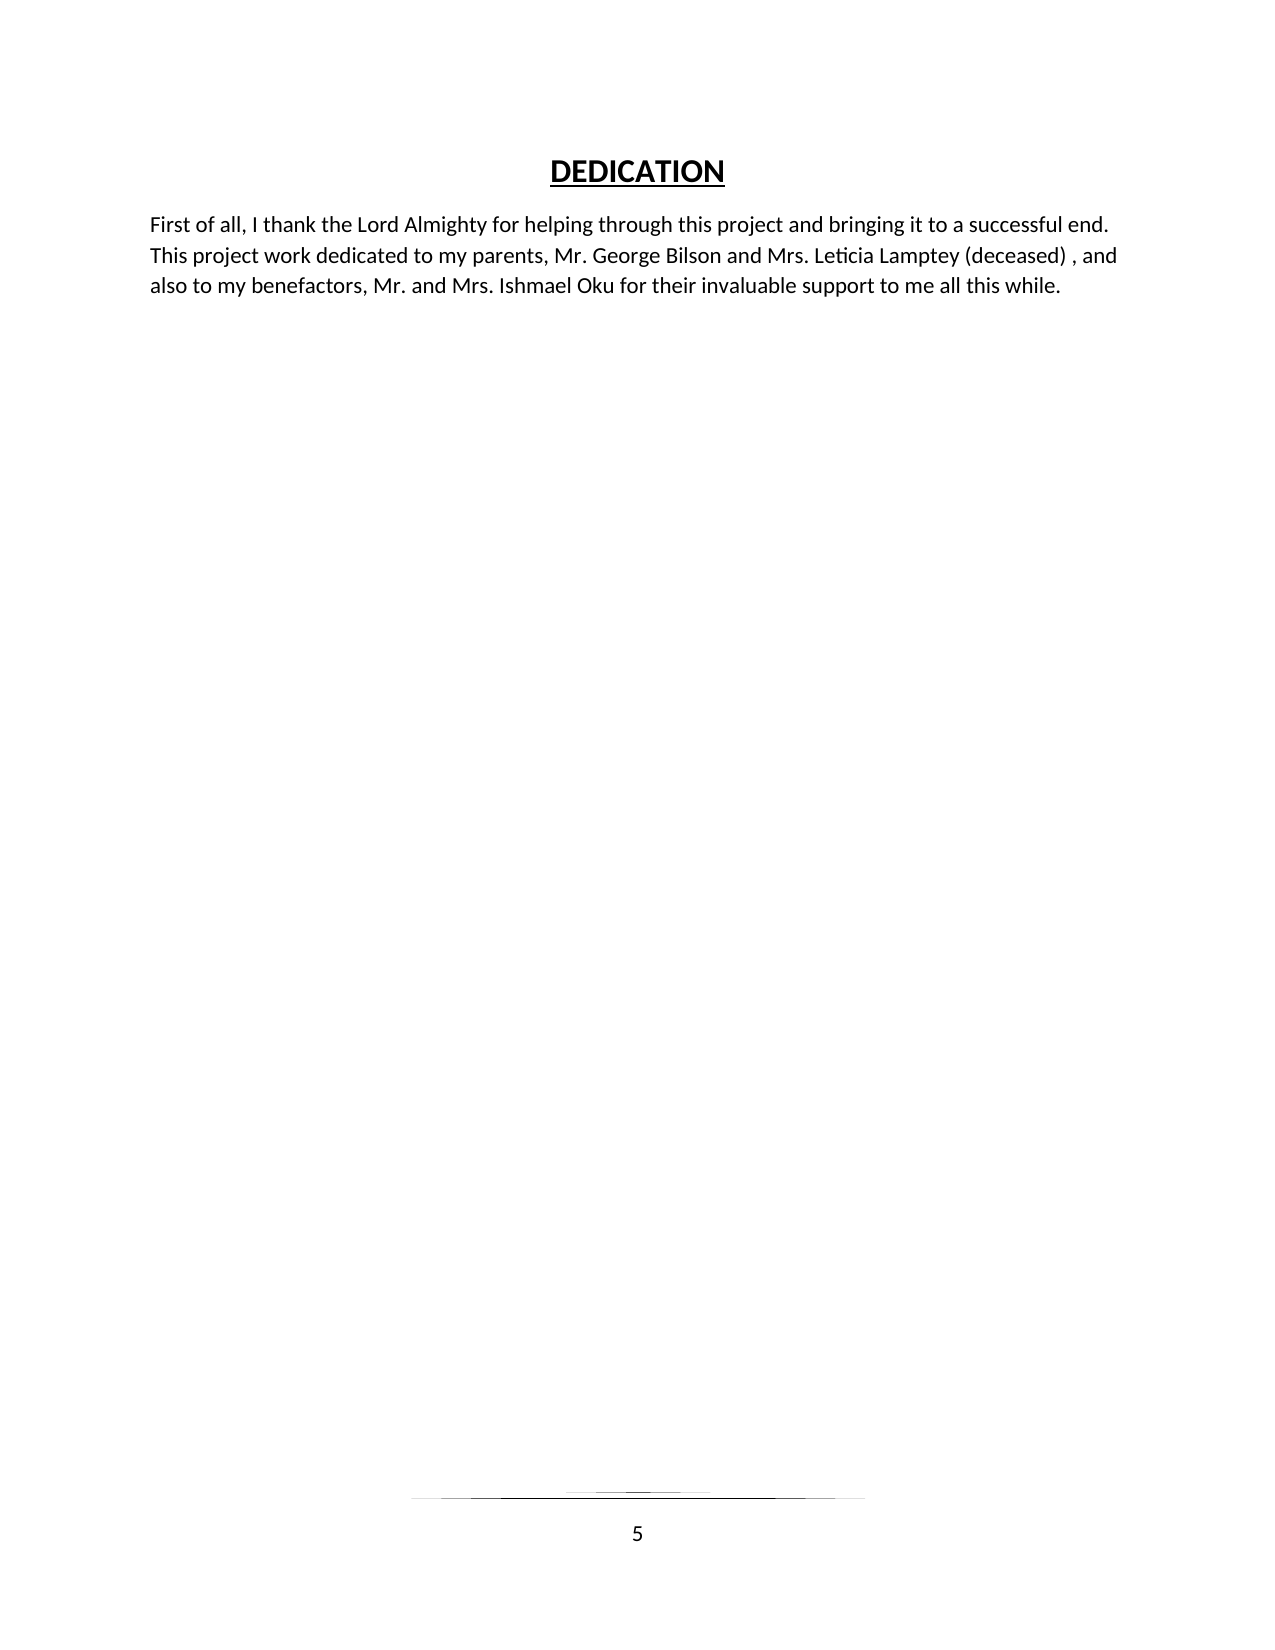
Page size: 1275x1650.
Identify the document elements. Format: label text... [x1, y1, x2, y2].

text First of all, I thank the Lord Almighty for helping through this project and bringing it to a successful end. This project work dedicated to my parents, Mr. George Bilson and Mrs. Leticia Lamptey (deceased) , and also to my benefactors, Mr. and Mrs. Ishmael Oku for their invaluable support to me all this while. [150, 211, 1125, 299]
text DEDICATION [150, 150, 1125, 191]
